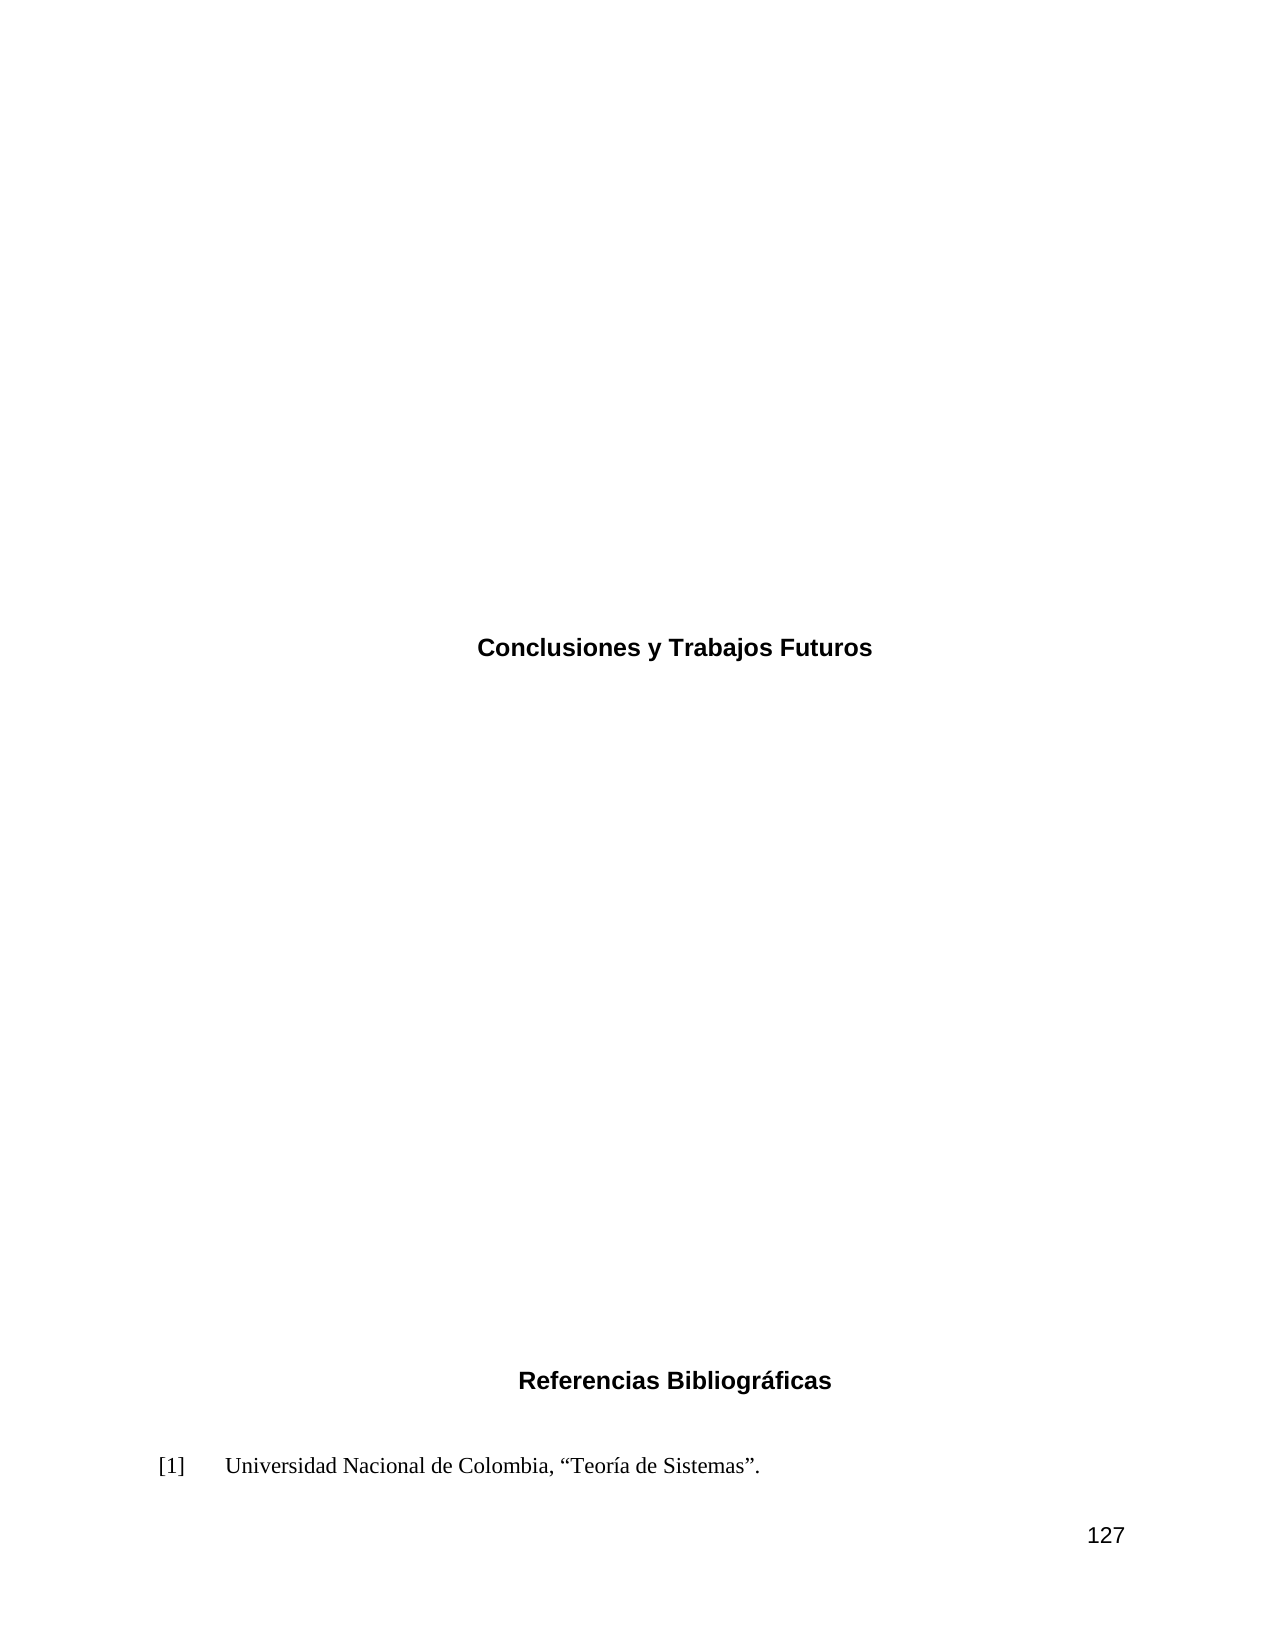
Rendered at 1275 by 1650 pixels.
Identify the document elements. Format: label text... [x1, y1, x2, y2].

text Referencias Bibliográficas [225, 1366, 1125, 1394]
subtitle Conclusiones y Trabajos Futuros [225, 633, 1125, 661]
